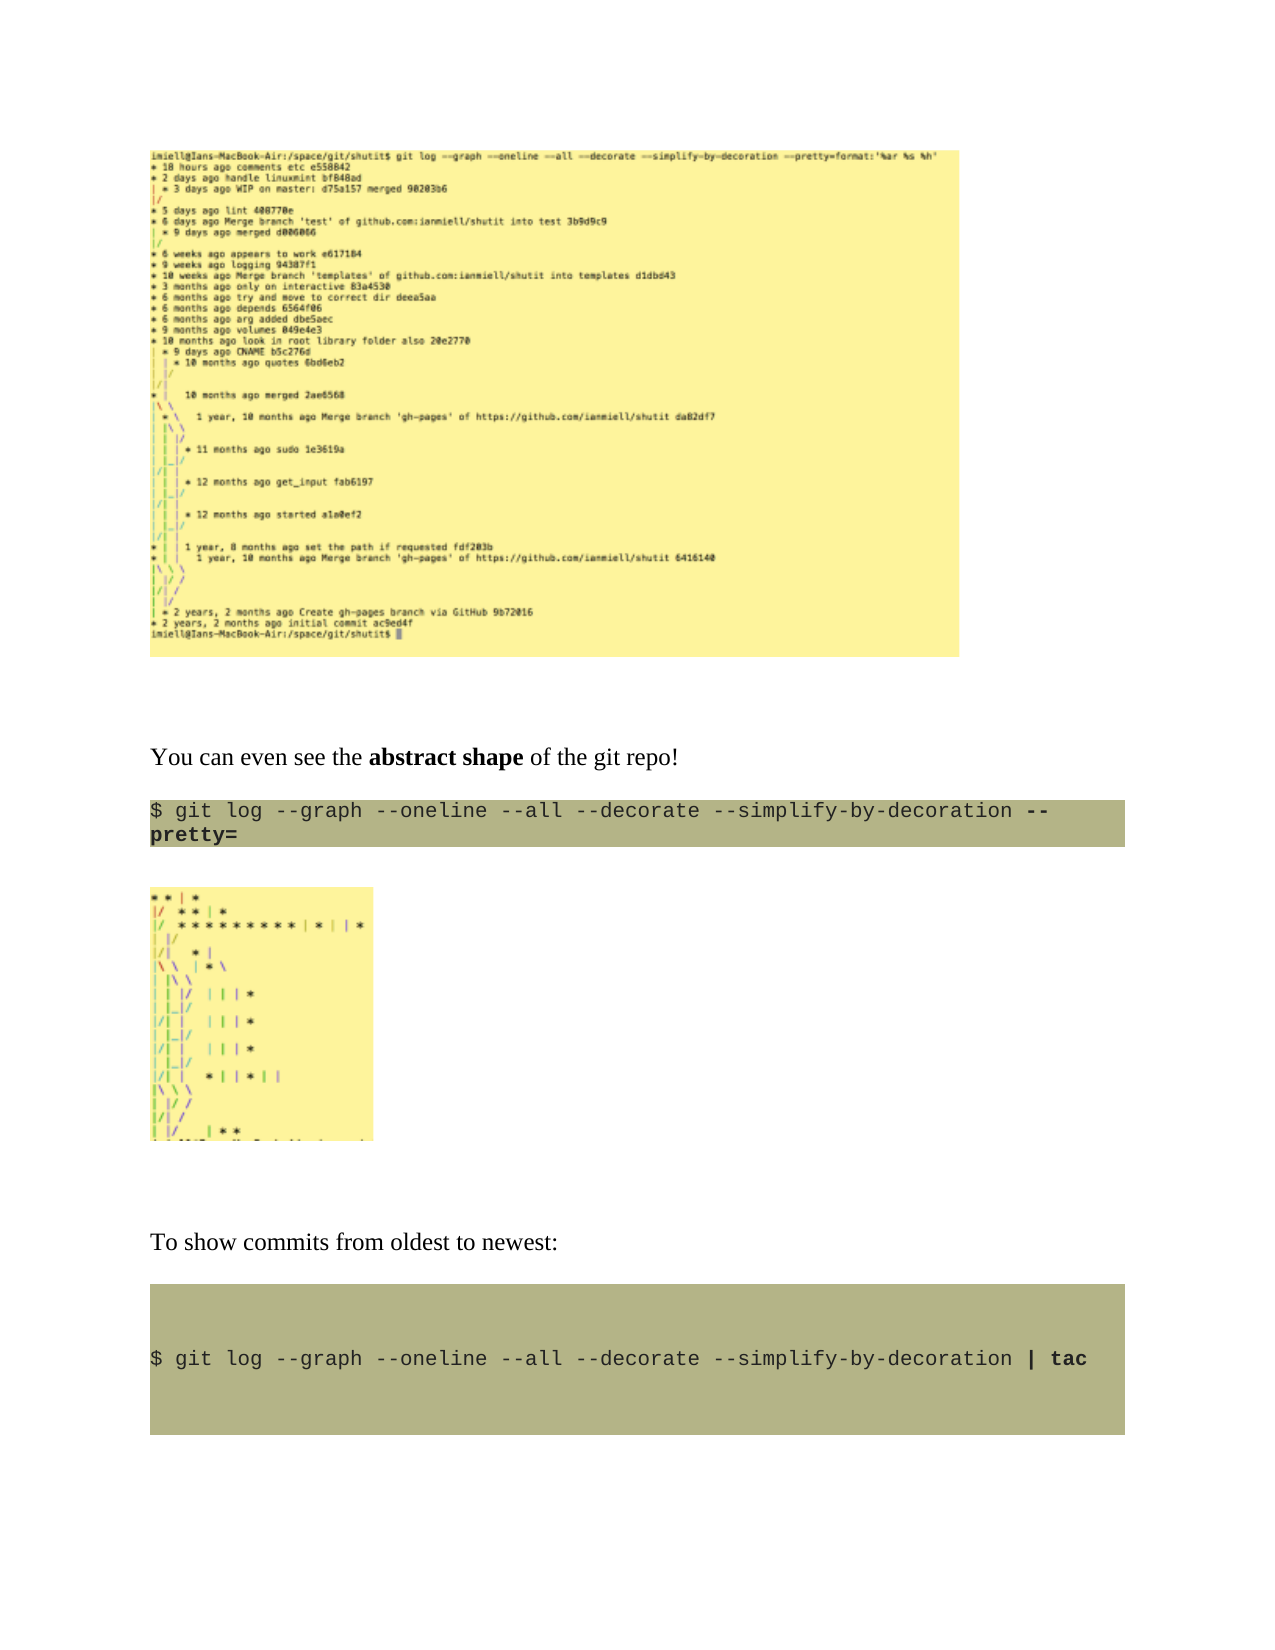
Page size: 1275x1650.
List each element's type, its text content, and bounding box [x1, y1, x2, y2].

text $ git log --graph --oneline --all --decorate --simplify-by-decoration | tac [150, 1348, 1125, 1371]
picture [150, 887, 374, 1141]
text You can even see the abstract shape of the git repo! [150, 742, 1125, 771]
text $ git log --graph --oneline --all --decorate --simplify-by-decoration --pretty= [150, 800, 1125, 847]
text To show commits from oldest to newest: [150, 1227, 1125, 1255]
picture [150, 150, 960, 657]
